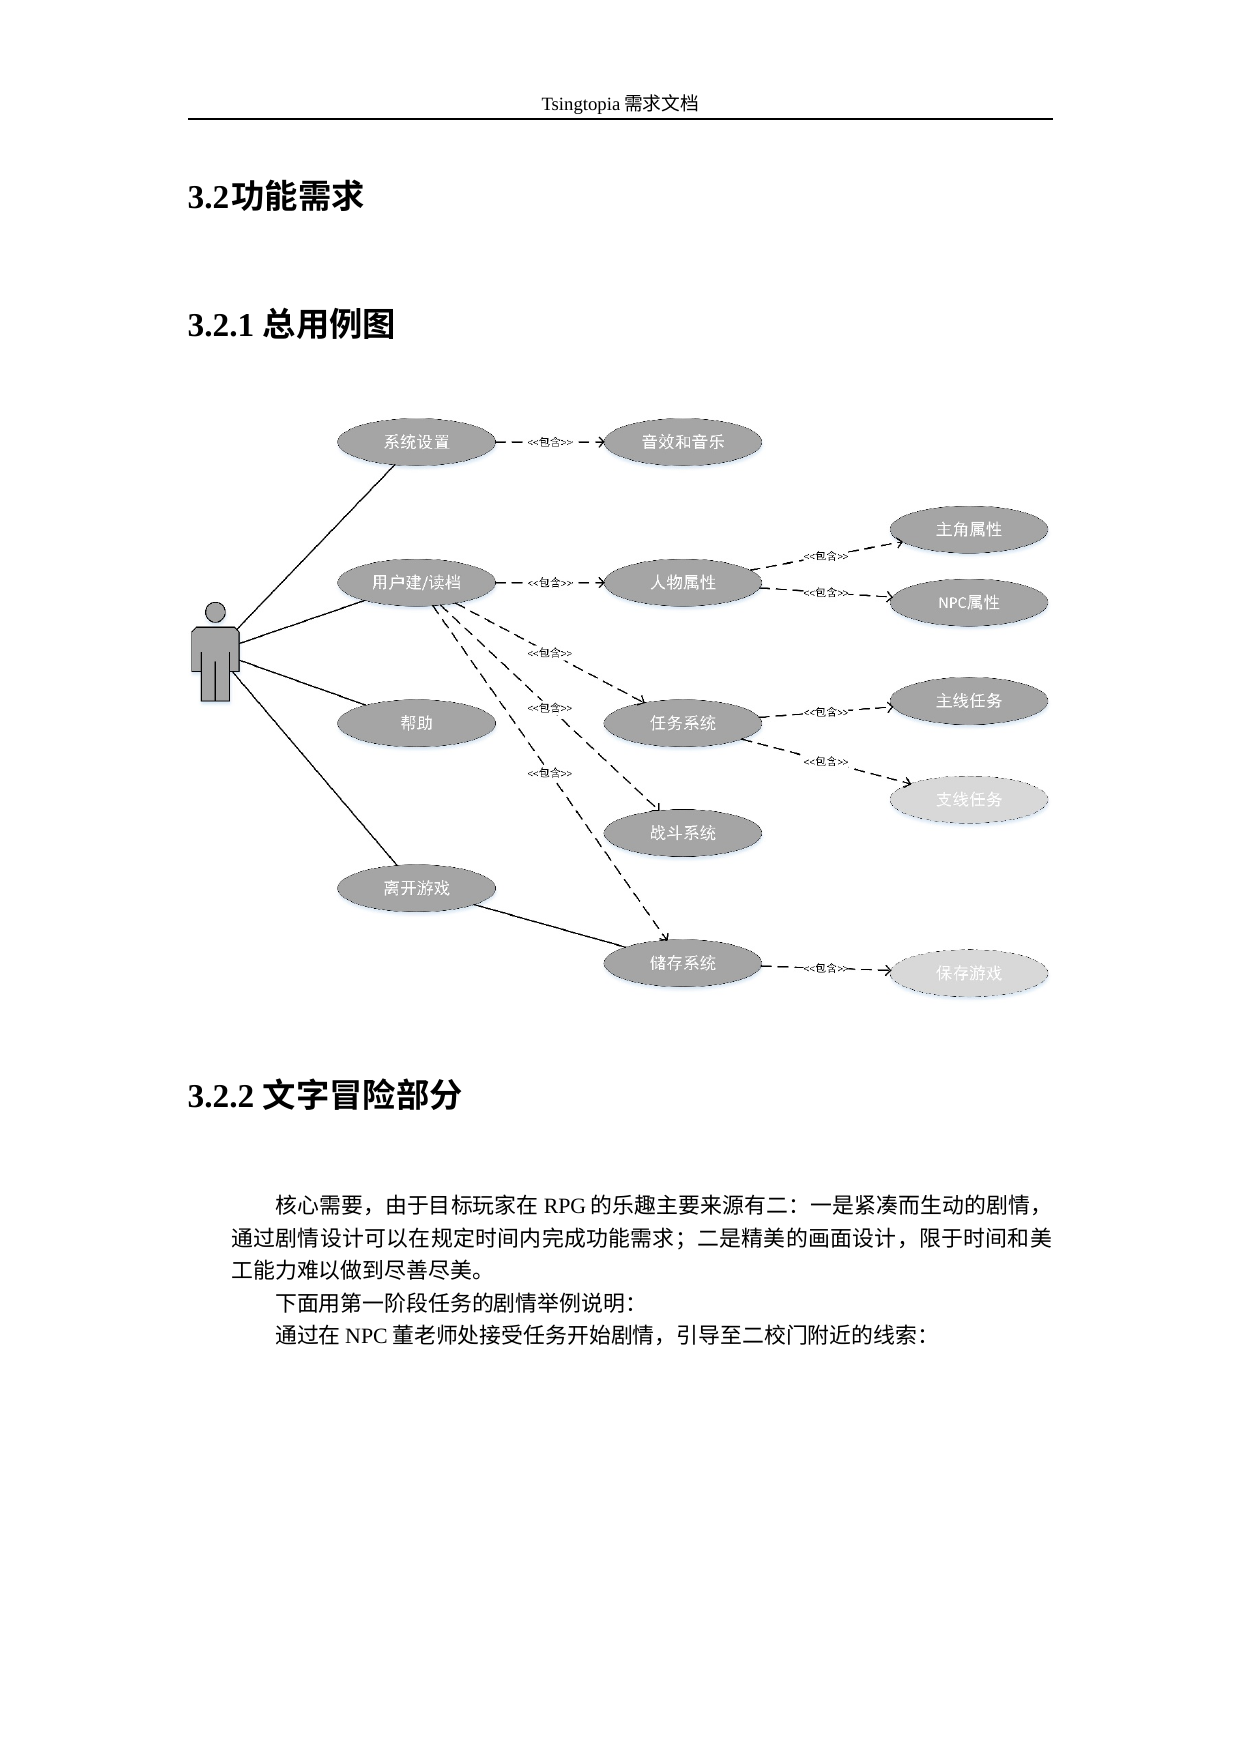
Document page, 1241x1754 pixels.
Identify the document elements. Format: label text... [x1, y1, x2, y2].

subtitle 功能需求 [187, 162, 1053, 227]
subtitle 文字冒险部分 [187, 1061, 1053, 1126]
subtitle 总用例图 [187, 289, 1053, 354]
text 下面用第一阶段任务的剧情举例说明： [231, 1286, 1053, 1318]
text 核心需要，由于目标玩家在RPG的乐趣主要来源有二：一是紧凑而生动的剧情，通过剧情设计可以在规定时间内完成功能需求；二是精美的画面设计，限于时间和美工能力难以做到尽善尽美。 [231, 1188, 1053, 1286]
picture [187, 416, 1053, 1004]
text 通过在NPC董老师处接受任务开始剧情，引导至二校门附近的线索： [231, 1318, 1053, 1351]
